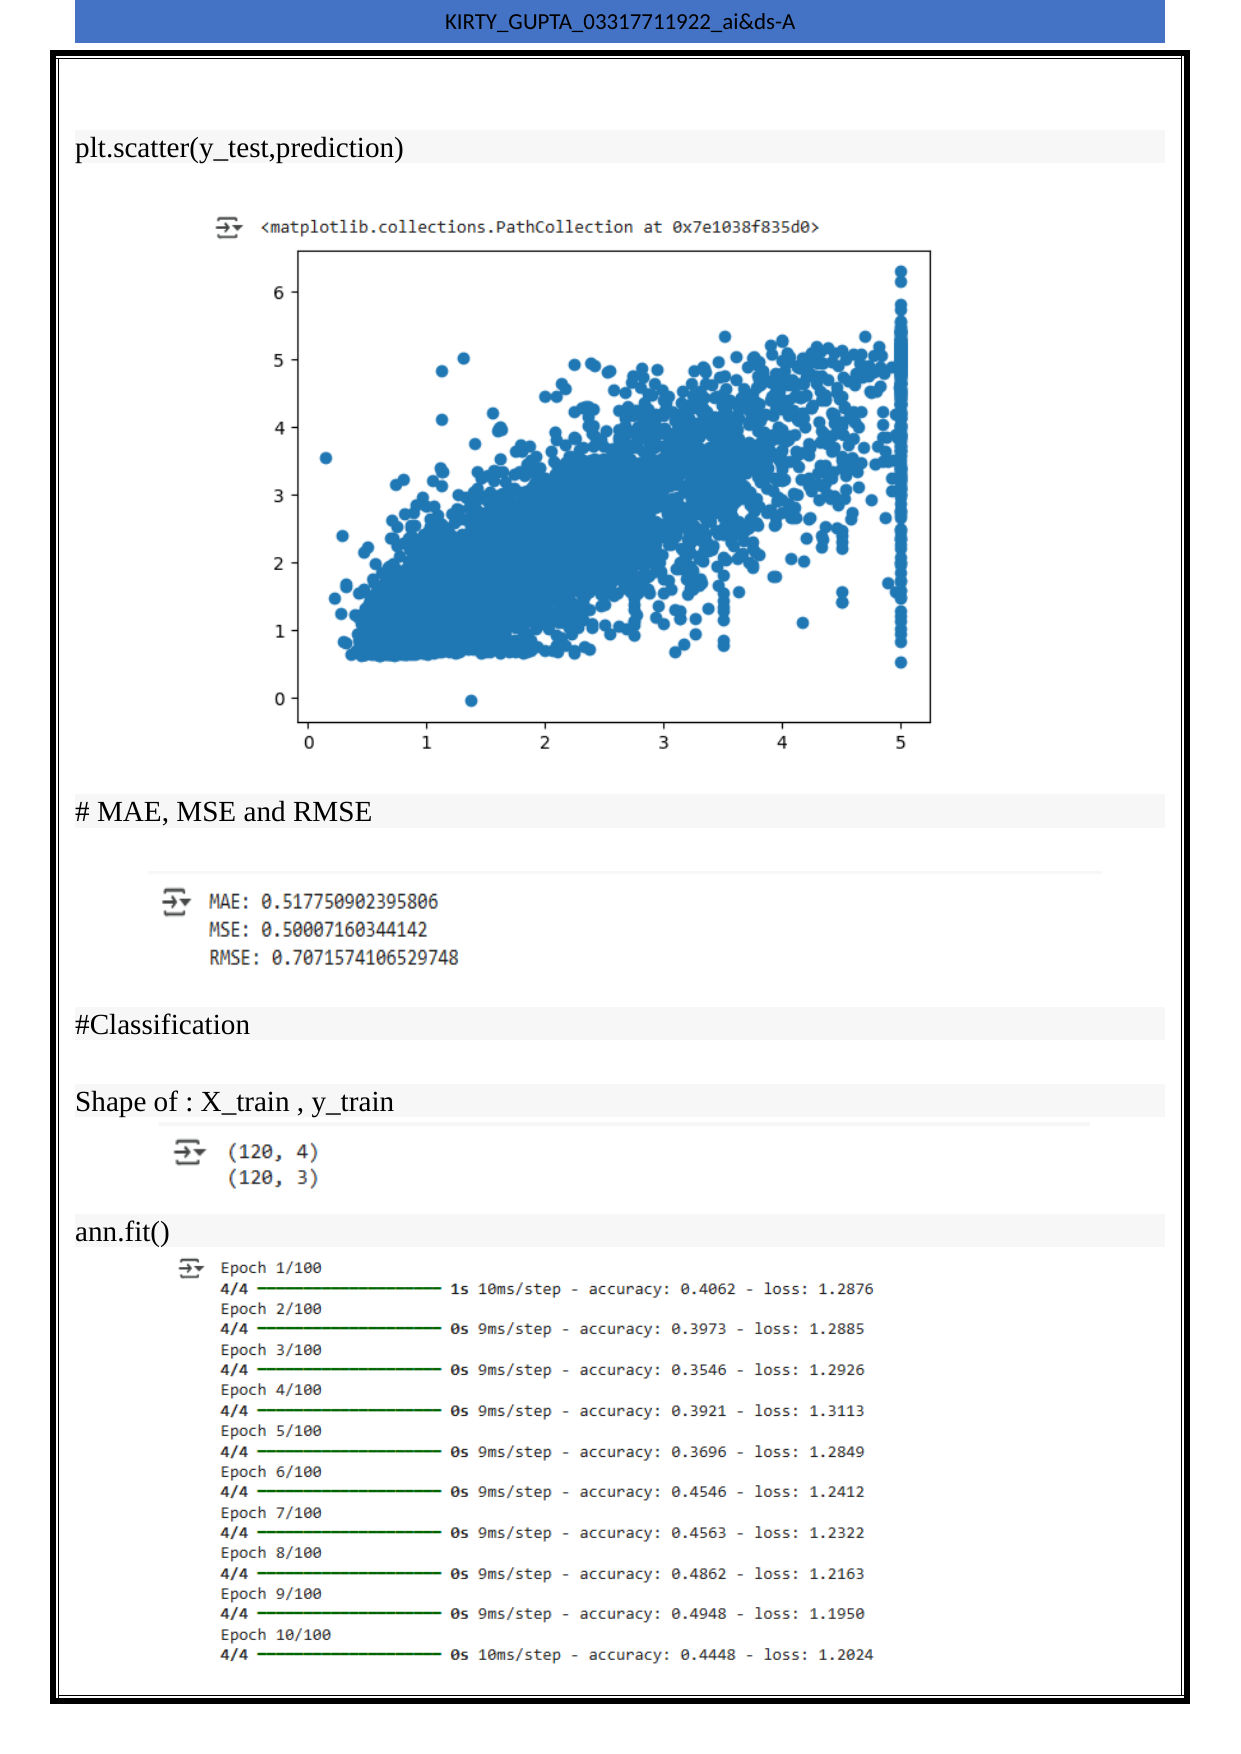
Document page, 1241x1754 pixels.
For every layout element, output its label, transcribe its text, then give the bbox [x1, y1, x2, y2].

picture [138, 871, 1102, 1003]
text plt.scatter(y_test,prediction) [75, 130, 1165, 163]
text #Classification [75, 1007, 1165, 1040]
picture [212, 206, 1028, 791]
text Shape of : X_train , y_train [75, 1084, 1165, 1117]
text ann.fit() [75, 1214, 1165, 1247]
text # MAE, MSE and RMSE [75, 794, 1165, 828]
picture [150, 1122, 1091, 1210]
picture [168, 1252, 1073, 1667]
